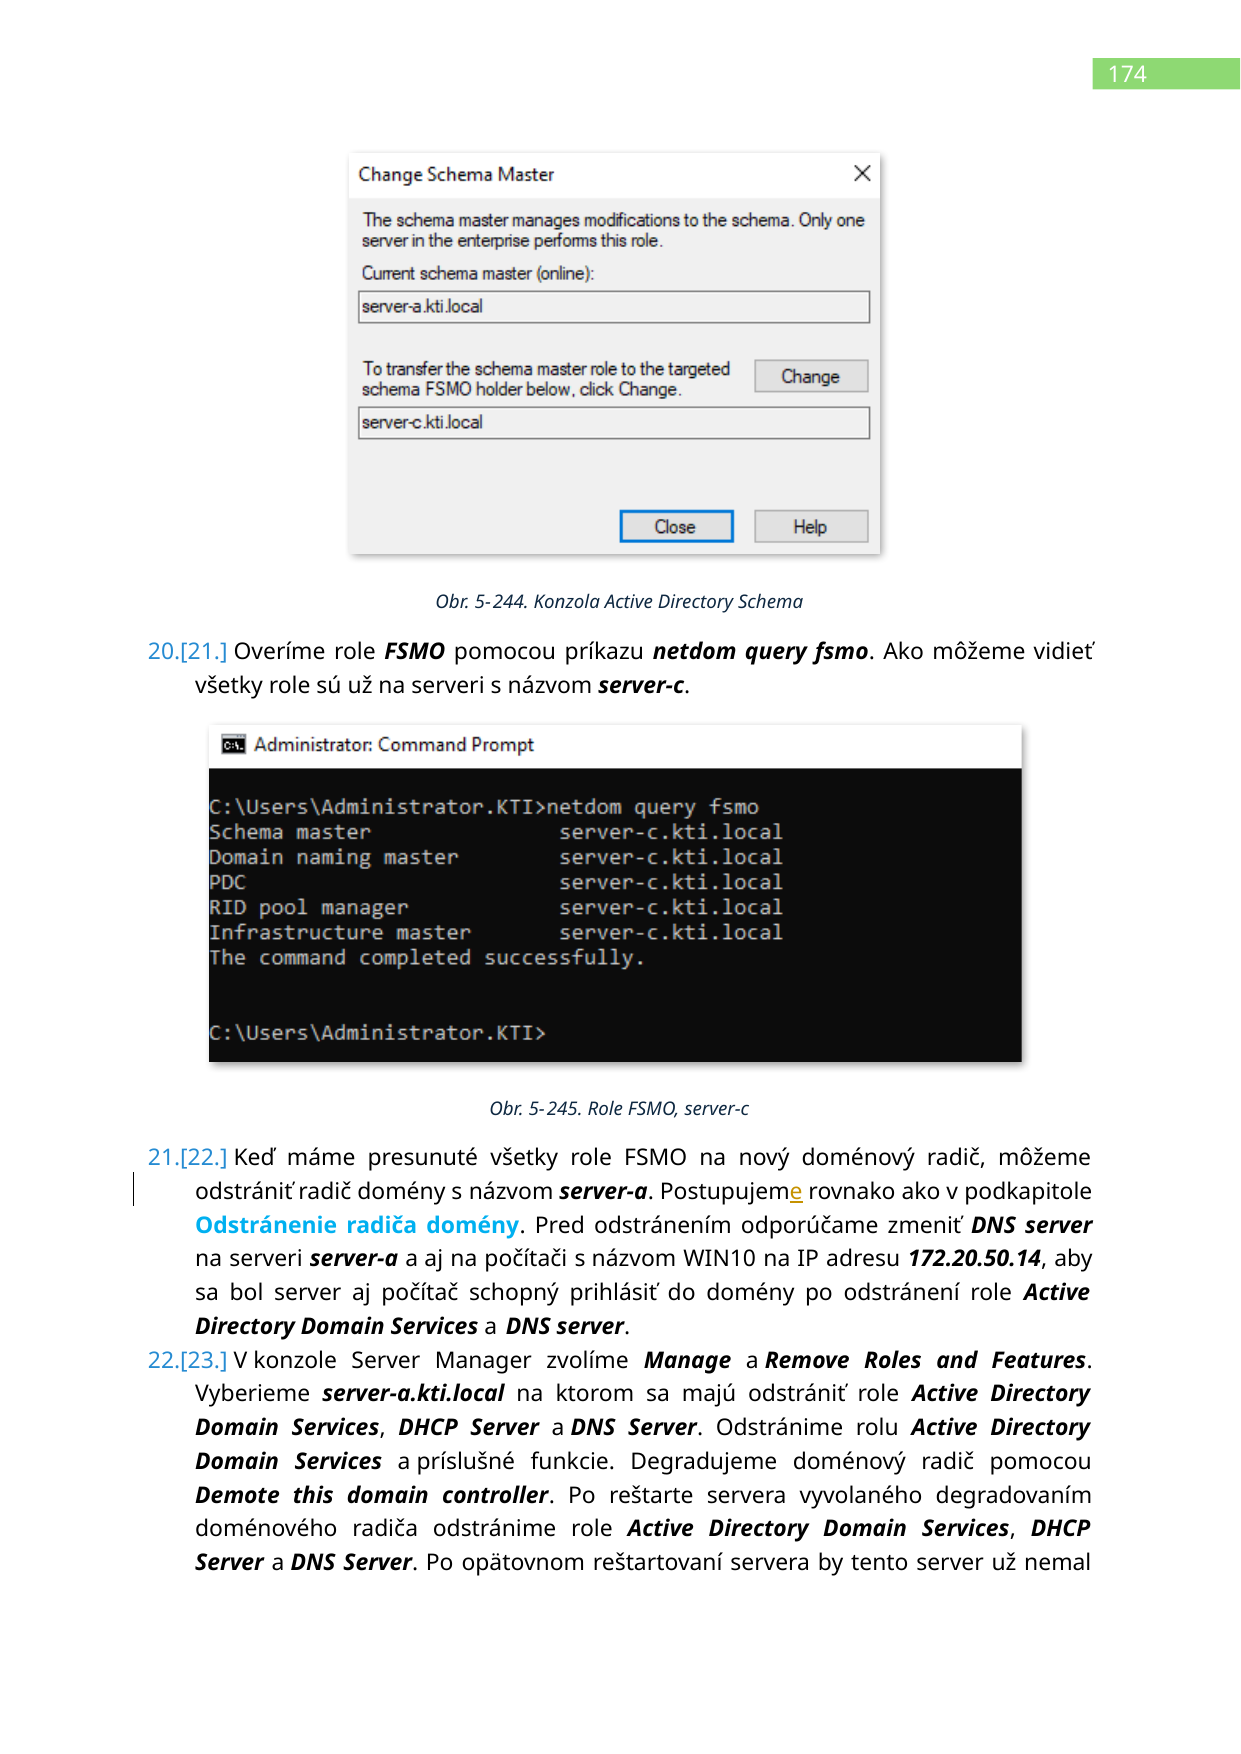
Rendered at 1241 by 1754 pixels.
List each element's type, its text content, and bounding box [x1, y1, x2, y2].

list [148, 1344, 1093, 1577]
list Overíme role FSMO pomocou príkazu netdom query fsmo. Ako môžeme vidieť všetky role sú už na serveri s názvom server-c. [148, 635, 1093, 700]
list Keď máme presunuté všetky role FSMO na nový doménový radič, môžeme odstrániť radič domény s názvom server-a. Postupujem rovnako ako v podkapitole Odstránenie radiča domény. Pred odstránením odporúčame zmeniť DNS server na serveri server-a a aj na počítači s názvom WIN10 na IP adresu 172.20.50.14, aby sa bol server aj počítač schopný prihlásiť do domény po odstránení role Active Directory Domain Services a DNS server. [148, 1141, 1093, 1341]
picture [209, 725, 1022, 1062]
picture [349, 153, 880, 554]
